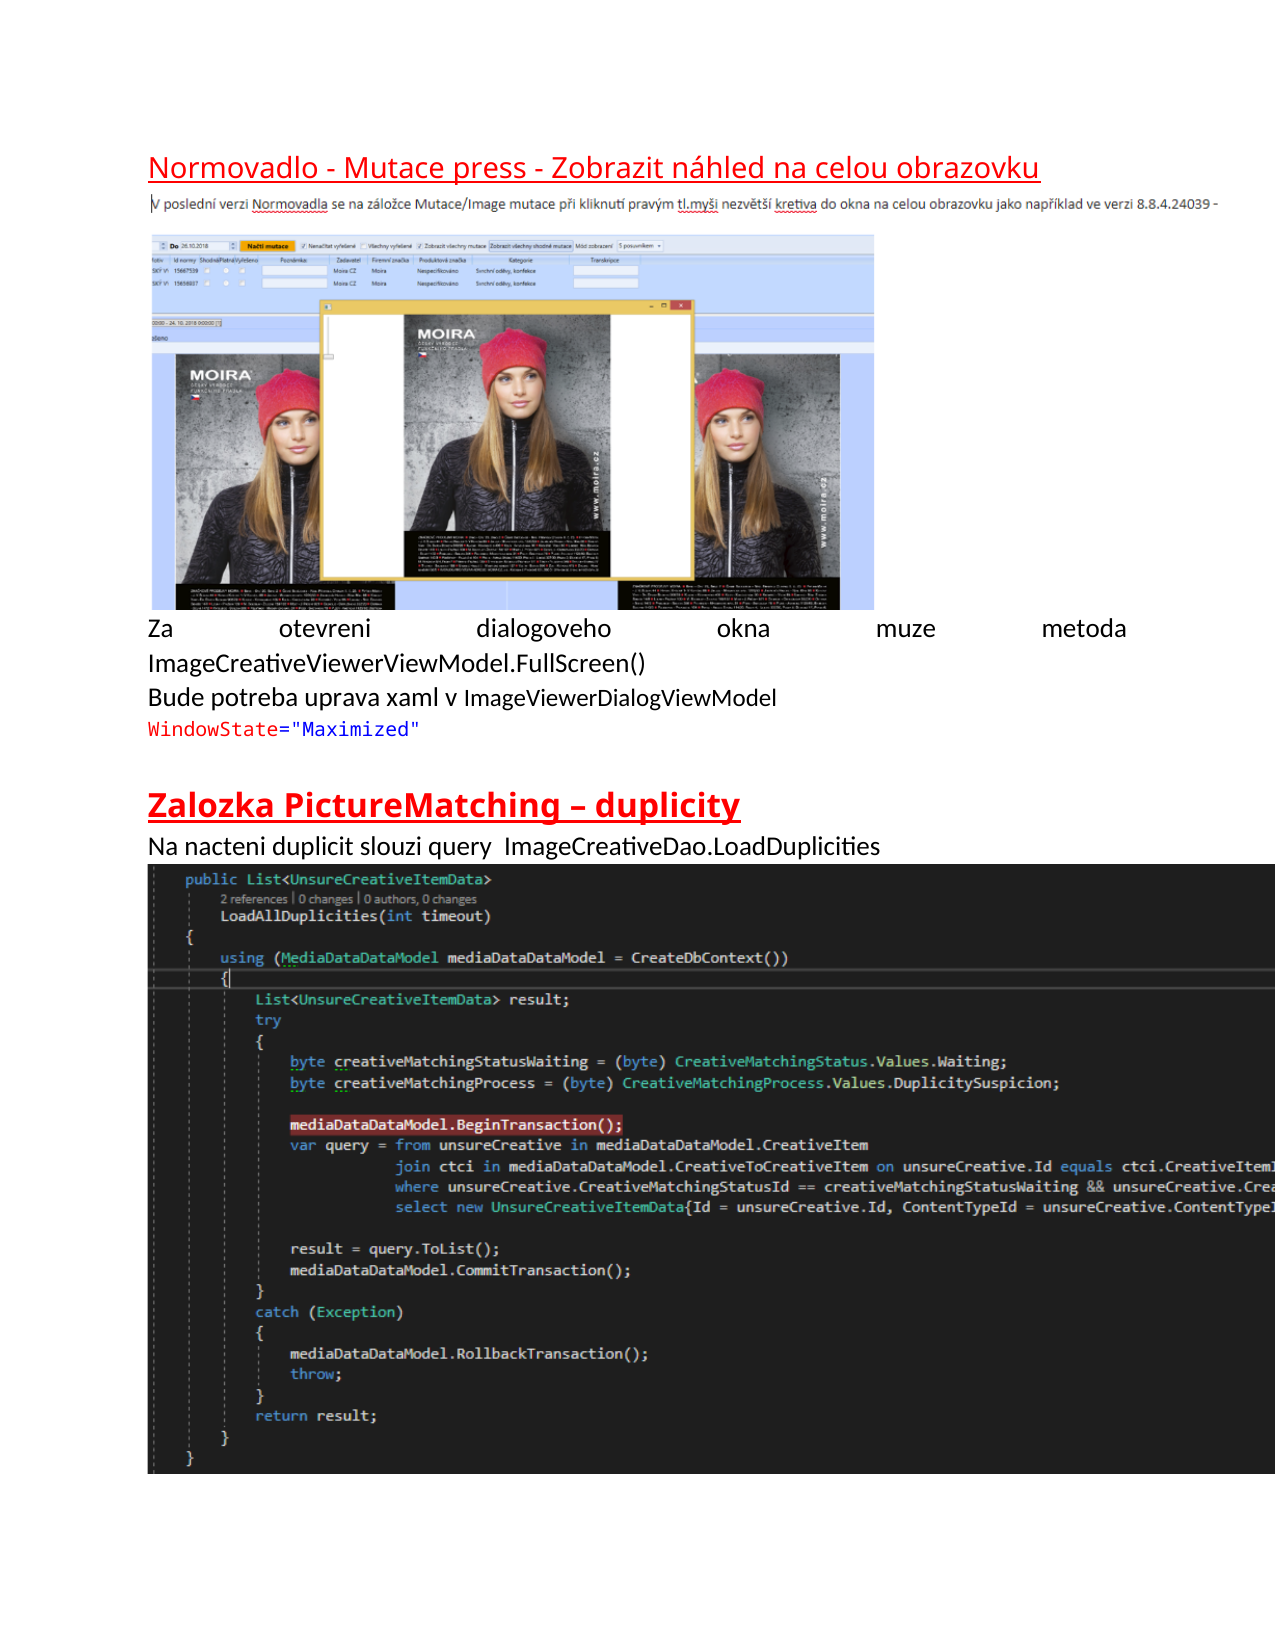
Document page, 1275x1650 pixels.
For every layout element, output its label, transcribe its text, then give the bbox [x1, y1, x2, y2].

text Za otevreni dialogoveho okna muze metoda ImageCreativeViewerViewModel.FullScreen() [148, 611, 1127, 679]
text Bude potreba uprava xaml v ImageViewerDialogViewModel [148, 680, 1127, 713]
text WindowState="Maximized" [148, 715, 1127, 742]
subtitle Normovadlo - Mutace press - Zobrazit náhled na celou obrazovku [148, 148, 1127, 187]
text Na nacteni duplicit slouzi query ImageCreativeDao.LoadDuplicities [148, 829, 1127, 862]
subtitle Zalozka PictureMatching – duplicity [148, 782, 1127, 827]
